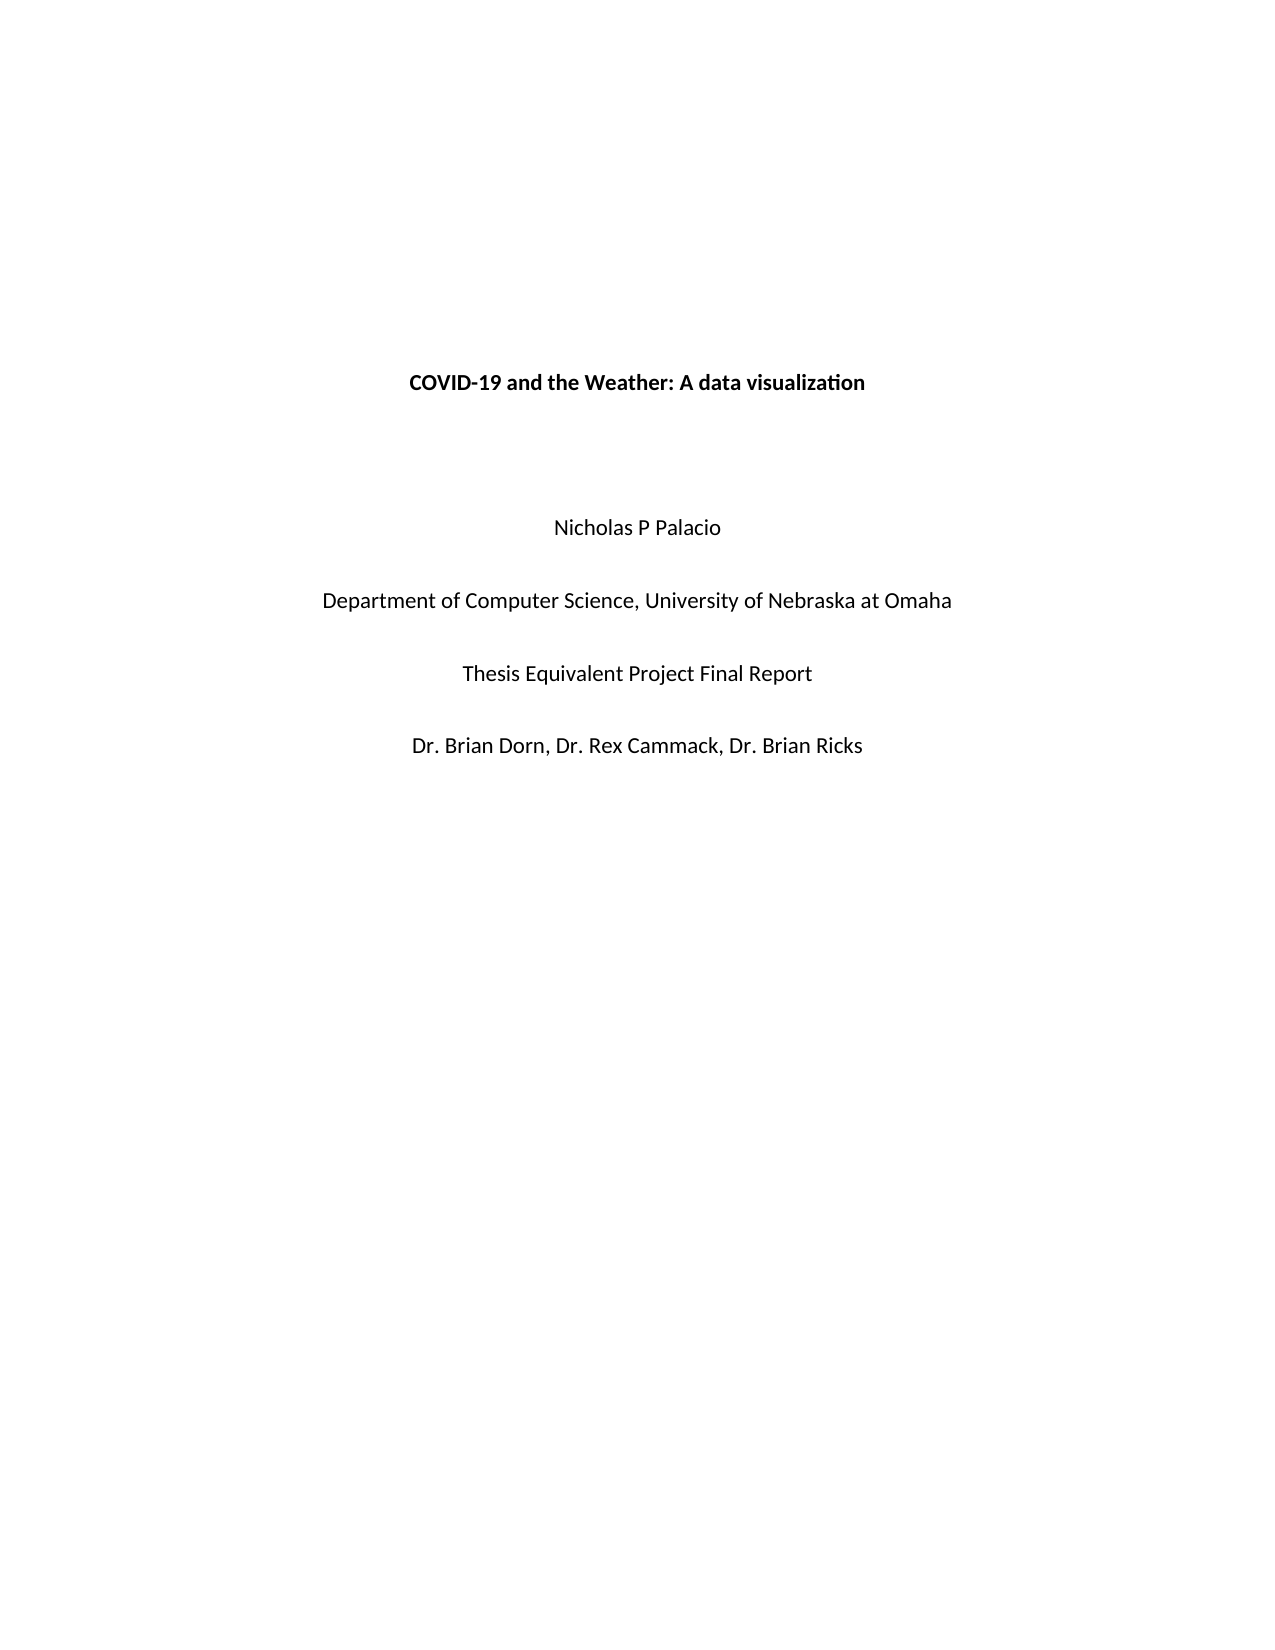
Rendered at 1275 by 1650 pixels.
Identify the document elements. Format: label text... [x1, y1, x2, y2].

text Nicholas P Palacio [150, 513, 1125, 542]
text Department of Computer Science, University of Nebraska at Omaha [150, 586, 1125, 614]
text Thesis Equivalent Project Final Report [150, 659, 1125, 687]
text COVID-19 and the Weather: A data visualization [150, 368, 1125, 396]
text Dr. Brian Dorn, Dr. Rex Cammack, Dr. Brian Ricks [150, 732, 1125, 760]
